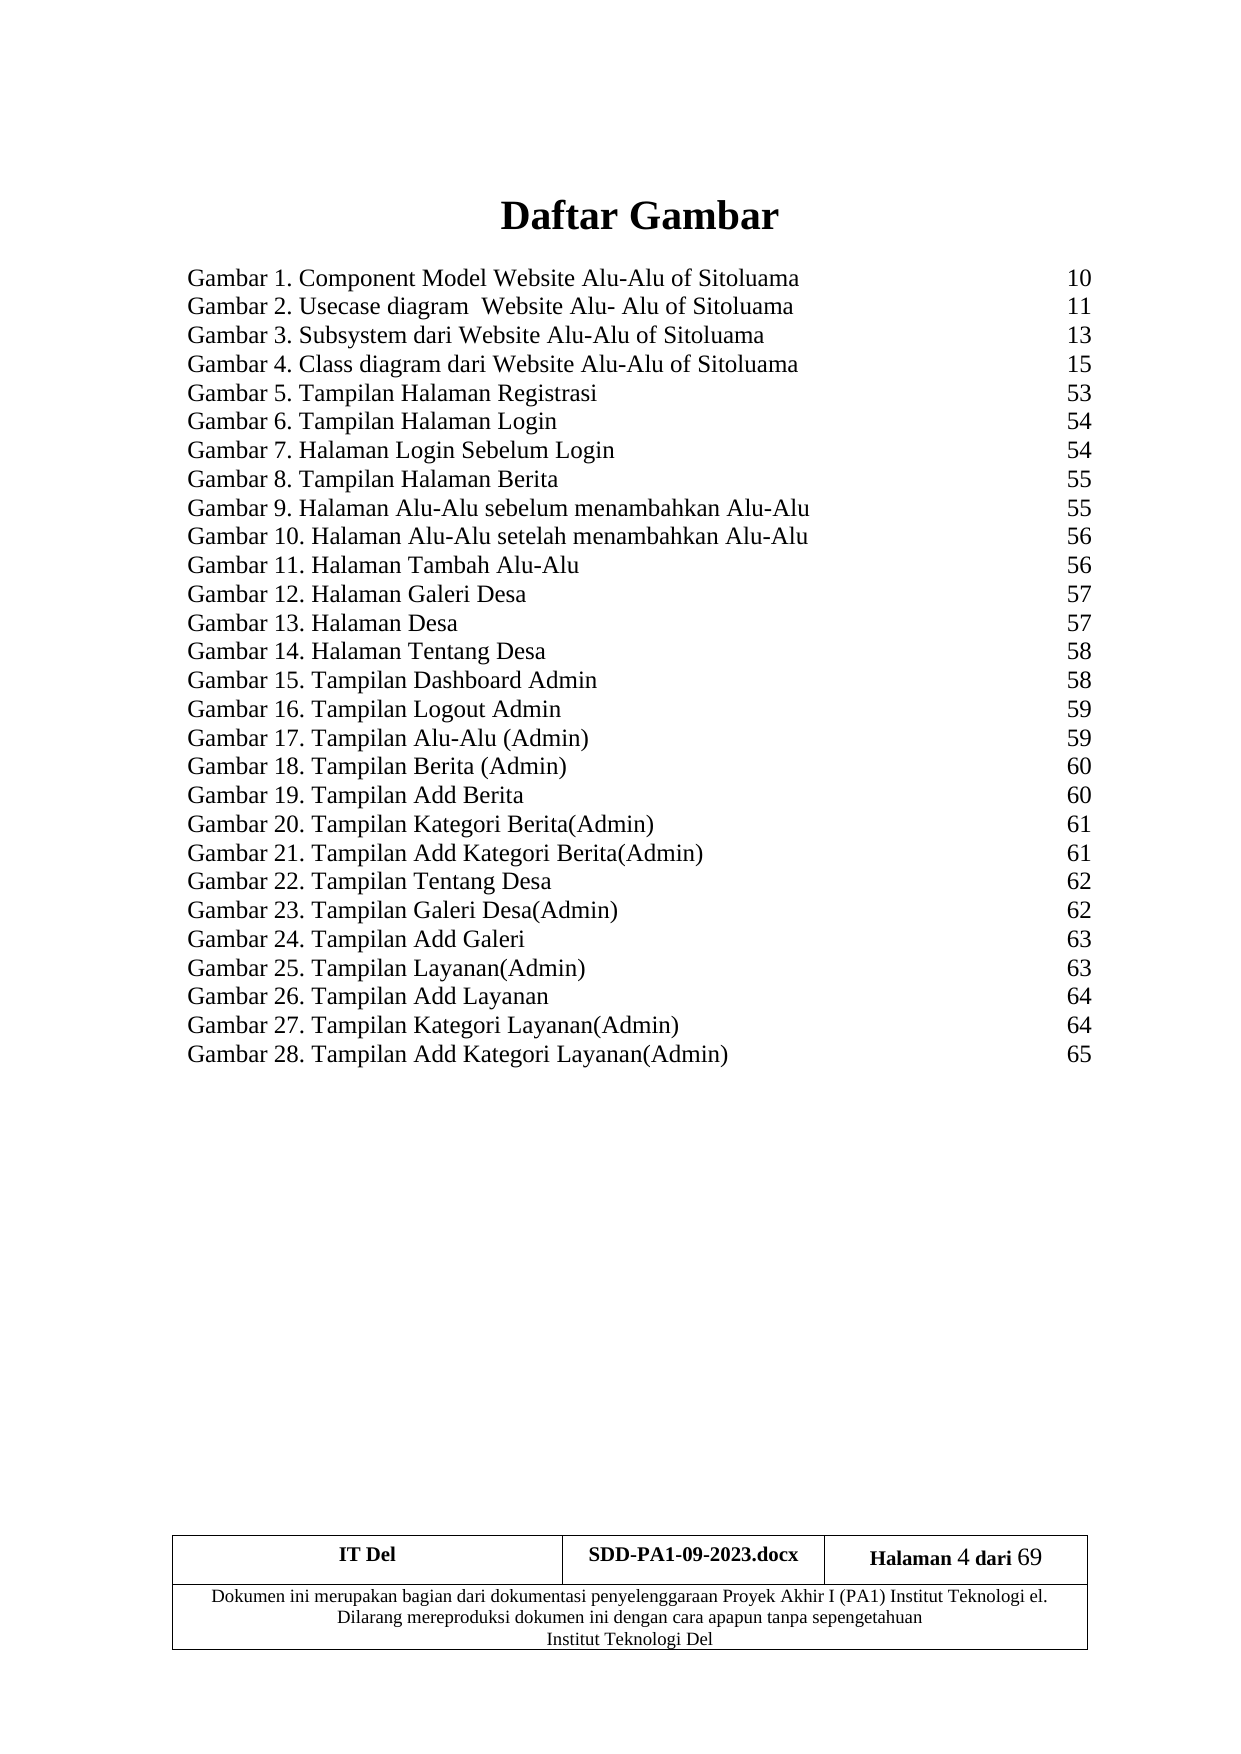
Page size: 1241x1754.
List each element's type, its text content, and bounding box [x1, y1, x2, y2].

text Daftar Gambar [187, 191, 1092, 239]
